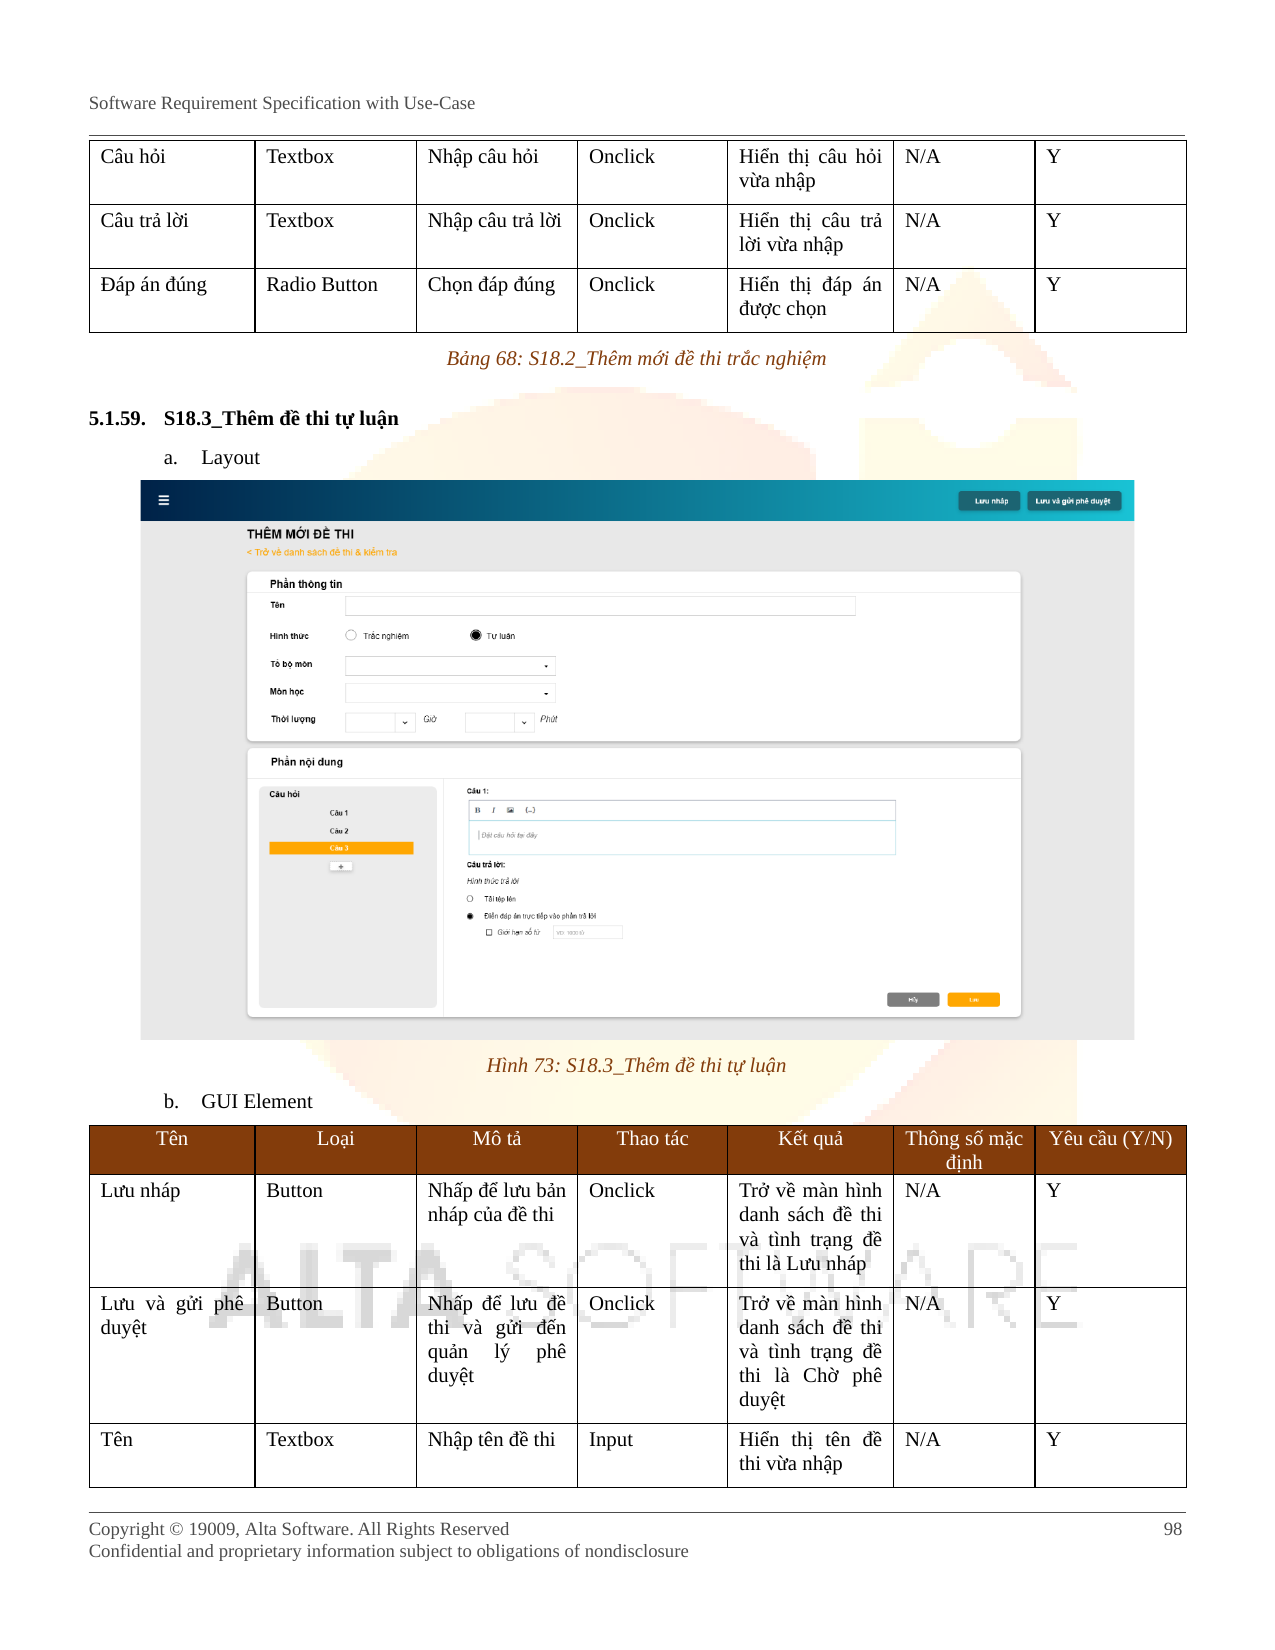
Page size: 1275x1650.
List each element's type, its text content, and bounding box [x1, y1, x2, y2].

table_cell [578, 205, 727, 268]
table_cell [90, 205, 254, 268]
text Hình 73: S18.3_Thêm đề thi tự luận [88, 1052, 1186, 1077]
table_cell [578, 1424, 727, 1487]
text Bảng 68: S18.2_Thêm mới đề thi trắc nghiệm [446, 346, 829, 370]
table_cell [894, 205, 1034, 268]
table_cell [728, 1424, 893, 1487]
list Layout [163, 445, 1186, 469]
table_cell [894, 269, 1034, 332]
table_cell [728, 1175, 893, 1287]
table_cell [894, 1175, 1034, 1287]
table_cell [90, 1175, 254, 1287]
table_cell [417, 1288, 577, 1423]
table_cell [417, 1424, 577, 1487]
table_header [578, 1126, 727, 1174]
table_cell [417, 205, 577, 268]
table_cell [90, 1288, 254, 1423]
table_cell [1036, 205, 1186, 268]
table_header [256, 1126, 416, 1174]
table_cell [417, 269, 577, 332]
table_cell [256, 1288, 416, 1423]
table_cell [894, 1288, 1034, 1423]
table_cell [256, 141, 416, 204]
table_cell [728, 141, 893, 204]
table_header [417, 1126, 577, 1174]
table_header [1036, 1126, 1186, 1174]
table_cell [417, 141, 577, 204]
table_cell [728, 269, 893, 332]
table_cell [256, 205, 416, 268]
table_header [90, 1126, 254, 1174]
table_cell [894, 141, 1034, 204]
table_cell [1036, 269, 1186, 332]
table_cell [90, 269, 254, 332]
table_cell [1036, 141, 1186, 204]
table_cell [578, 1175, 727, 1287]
list GUI Element [163, 1089, 1186, 1113]
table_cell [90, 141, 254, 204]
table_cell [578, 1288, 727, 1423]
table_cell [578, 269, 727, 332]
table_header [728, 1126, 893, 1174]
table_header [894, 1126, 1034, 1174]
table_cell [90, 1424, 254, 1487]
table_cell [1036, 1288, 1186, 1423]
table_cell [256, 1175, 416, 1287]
picture [140, 480, 1135, 1040]
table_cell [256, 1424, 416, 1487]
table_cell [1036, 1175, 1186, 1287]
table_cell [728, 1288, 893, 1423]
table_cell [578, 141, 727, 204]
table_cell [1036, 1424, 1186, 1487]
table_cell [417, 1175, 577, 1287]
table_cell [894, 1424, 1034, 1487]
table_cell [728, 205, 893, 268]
subtitle S18.3_Thêm đề thi tự luận [88, 406, 1186, 430]
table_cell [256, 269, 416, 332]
